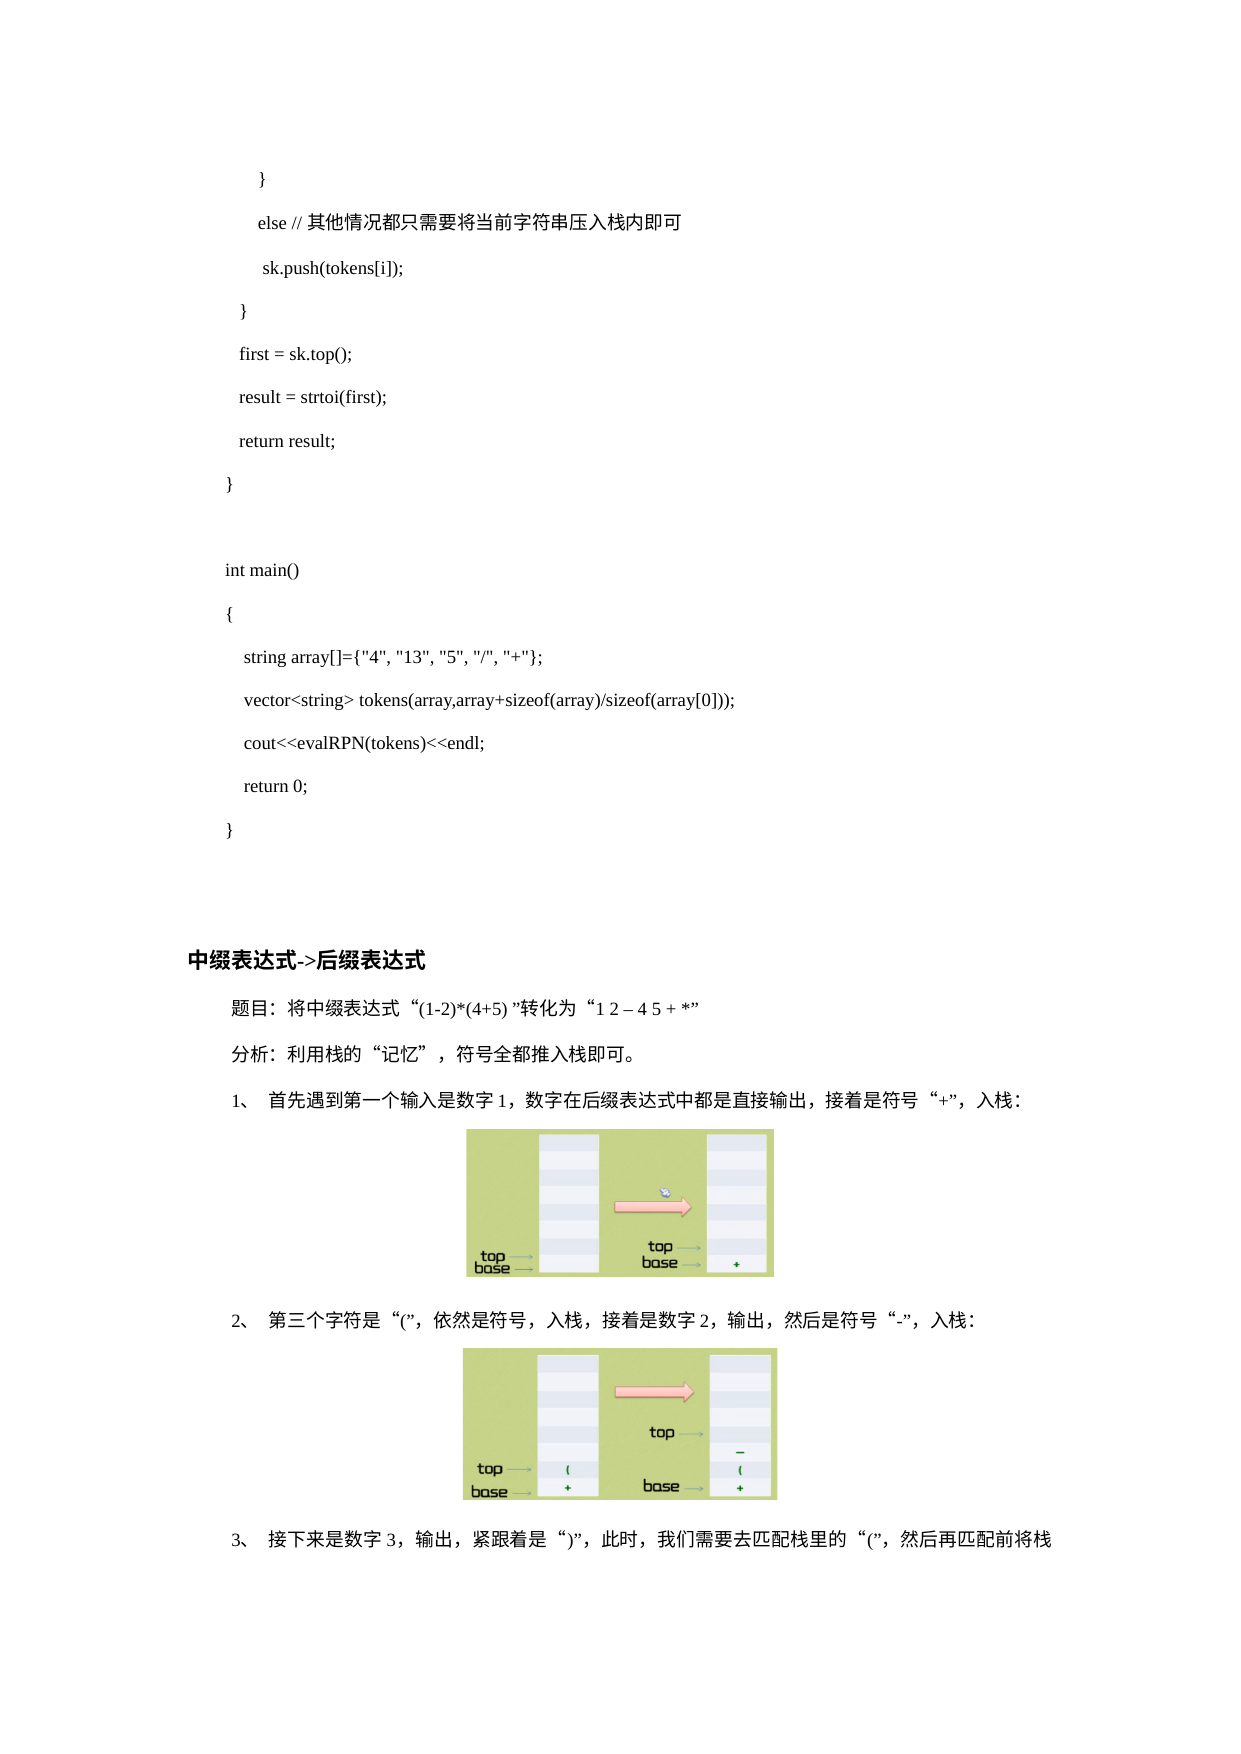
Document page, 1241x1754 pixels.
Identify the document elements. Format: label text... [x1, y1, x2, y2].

text vector<string> tokens(array,array+sizeof(array)/sizeof(array[0])); [225, 683, 1053, 716]
text int main() [225, 554, 1053, 586]
text else // 其他情况都只需要将当前字符串压入栈内即可 [225, 205, 1053, 238]
text cout<<evalRPN(tokens)<<endl; [225, 727, 1053, 759]
text sk.push(tokens[i]); [225, 251, 1053, 284]
text string array[]={"4", "13", "5", "/", "+"}; [225, 640, 1053, 673]
subtitle 中缀表达式->后缀表达式 [187, 943, 1053, 975]
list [231, 1522, 1053, 1554]
text { [225, 597, 1053, 629]
text first = sk.top(); [225, 338, 1053, 370]
text 题目：将中缀表达式“(1-2)*(4+5) ”转化为“1 2 – 4 5 + *” [187, 991, 1053, 1024]
text } [225, 162, 1053, 194]
text } [225, 294, 1053, 327]
picture [466, 1129, 774, 1277]
text } [225, 467, 1053, 500]
text result = strtoi(first); [225, 381, 1053, 413]
text } [225, 813, 1053, 846]
picture [462, 1348, 778, 1500]
list 首先遇到第一个输入是数字1，数字在后缀表达式中都是直接输出，接着是符号“+”，入栈： [231, 1083, 1053, 1116]
text return result; [225, 424, 1053, 457]
list 第三个字符是“(”，依然是符号，入栈，接着是数字2，输出，然后是符号“-”，入栈： [231, 1303, 1053, 1335]
text 分析：利用栈的“记忆”，符号全都推入栈即可。 [187, 1037, 1053, 1070]
text return 0; [225, 770, 1053, 802]
